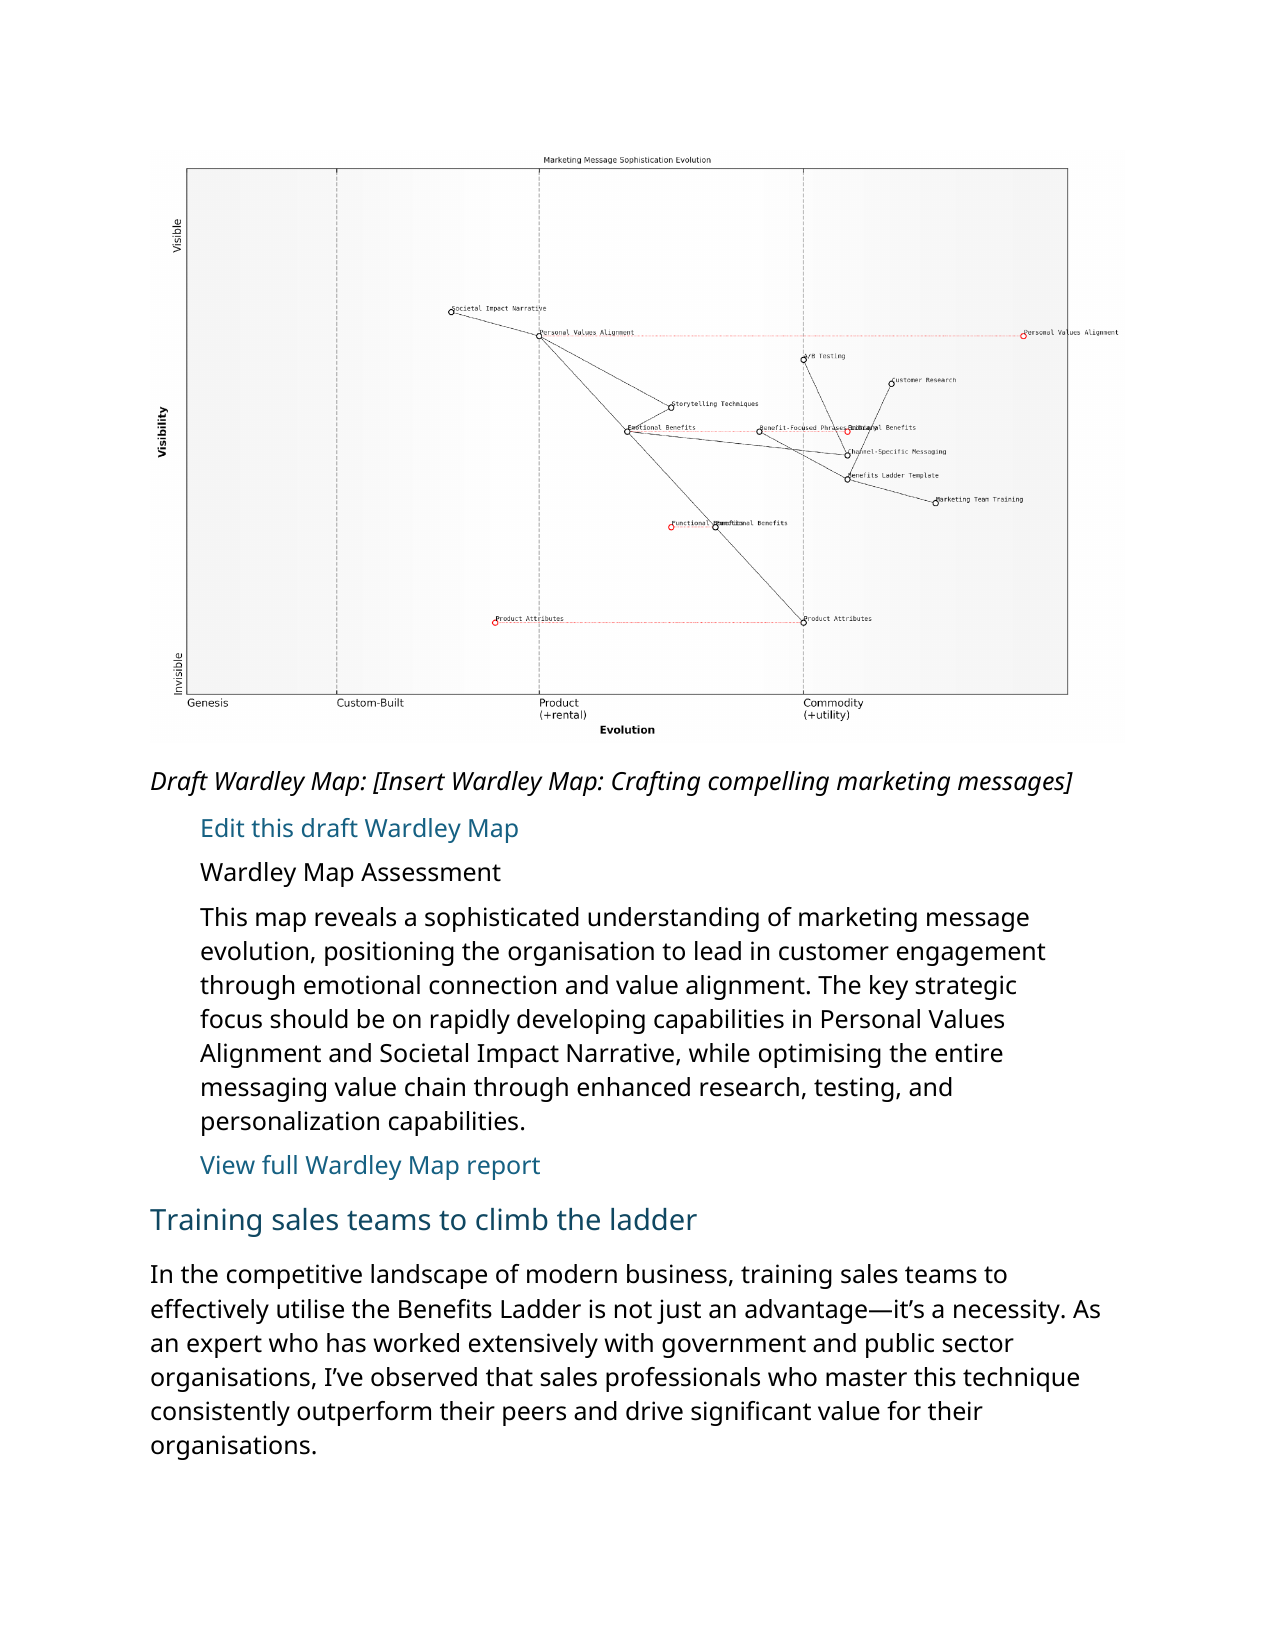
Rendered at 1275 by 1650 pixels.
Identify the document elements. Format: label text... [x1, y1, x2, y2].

text Edit this draft Wardley Map [200, 810, 1075, 844]
text In the competitive landscape of modern business, training sales teams to effectively utilise the Benefits Ladder is not just an advantage—it’s a necessity. As an expert who has worked extensively with government and public sector organisations, I’ve observed that sales professionals who master this technique consistently outperform their peers and drive significant value for their organisations. [150, 1257, 1125, 1462]
text Draft Wardley Map: [Insert Wardley Map: Crafting compelling marketing messages] [150, 764, 1125, 798]
text Wardley Map Assessment [200, 855, 1075, 889]
text This map reveals a sophisticated understanding of marketing message evolution, positioning the organisation to lead in customer engagement through emotional connection and value alignment. The key strategic focus should be on rapidly developing capabilities in Personal Values Alignment and Societal Impact Narrative, while optimising the entire messaging value chain through enhanced research, testing, and personalization capabilities. [200, 899, 1075, 1138]
picture [150, 150, 1125, 743]
text View full Wardley Map report [200, 1148, 1075, 1182]
subtitle Training sales teams to climb the ladder [150, 1199, 1125, 1238]
